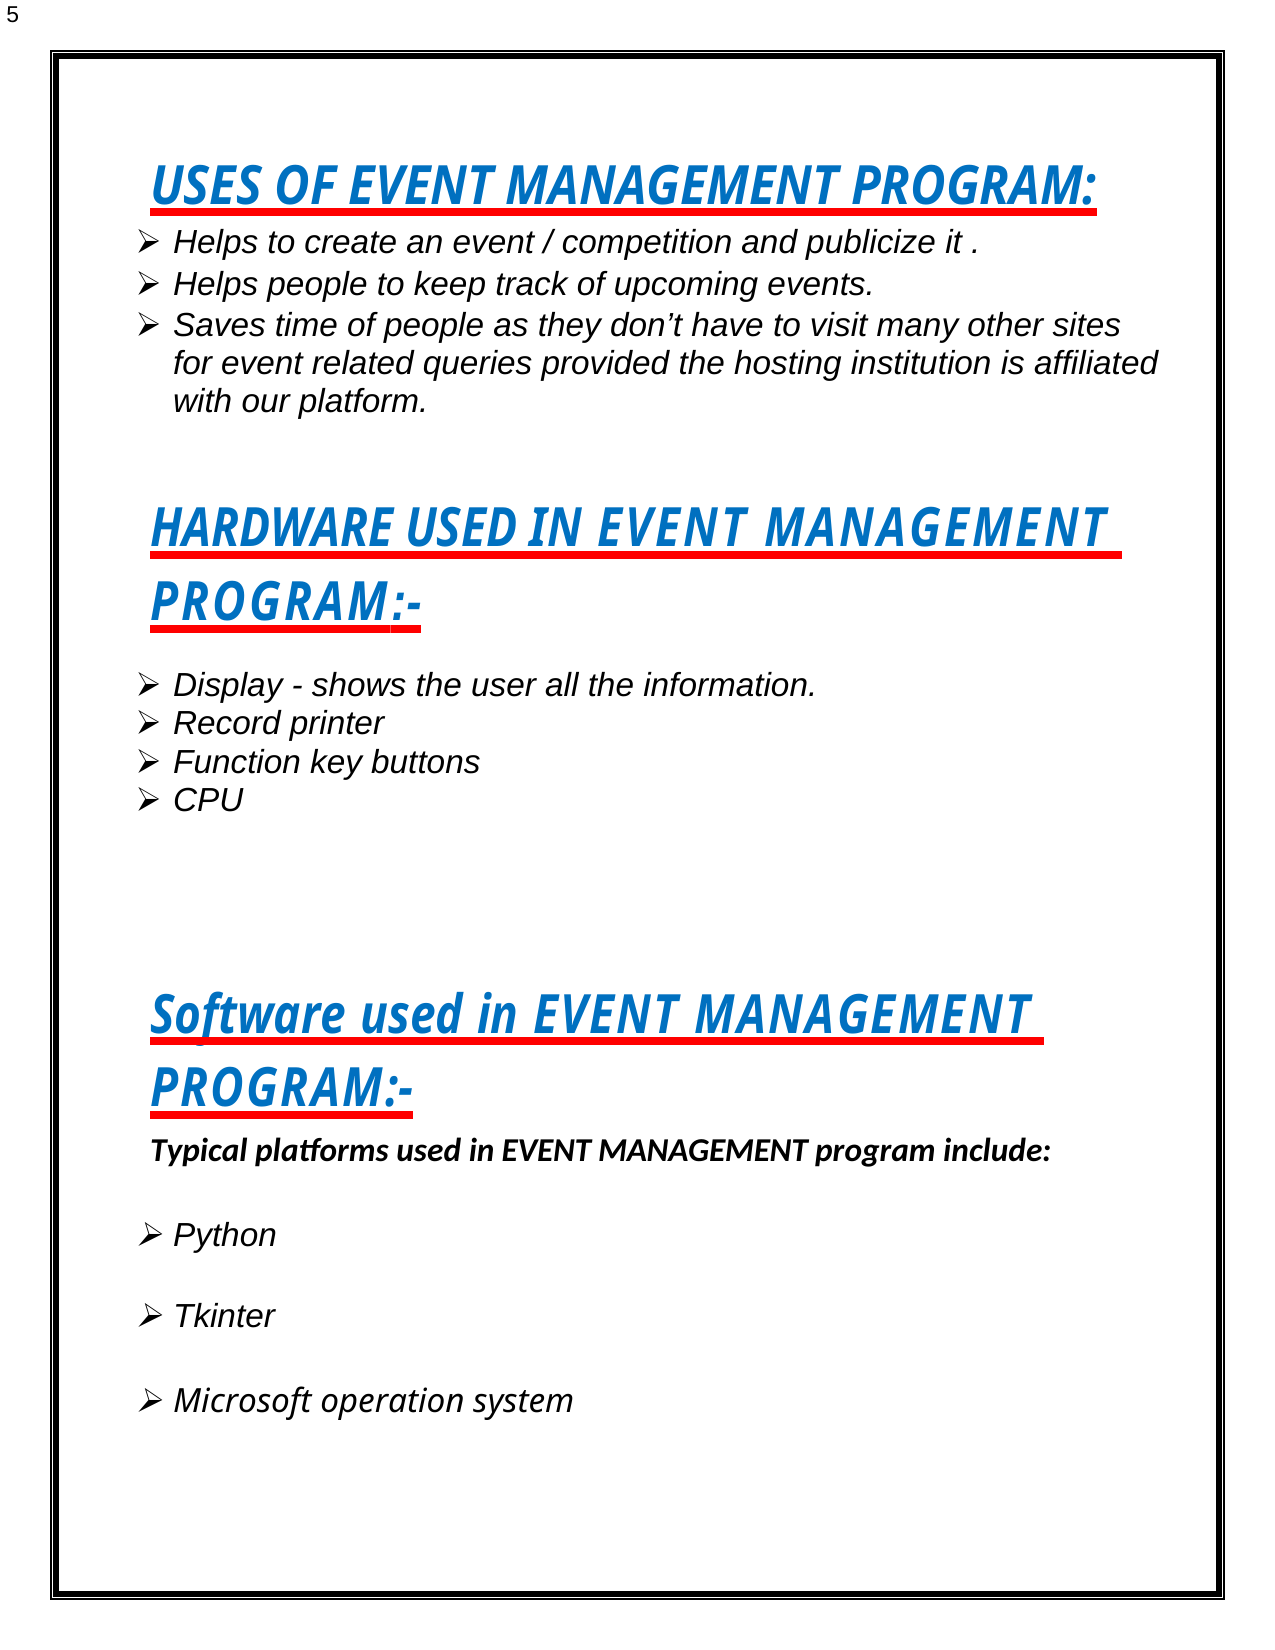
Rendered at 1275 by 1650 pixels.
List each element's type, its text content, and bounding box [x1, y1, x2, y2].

subtitle Saves time of people as they don’t have to visit many other sites for event related queries provided the hosting institution is affiliated with our platform. [135, 304, 1171, 420]
subtitle Helps people to keep track of upcoming events. [135, 263, 1171, 302]
list Microsoft operation system [135, 1377, 1171, 1422]
list Function key buttons [135, 742, 1171, 781]
subtitle Software used in EVENT MANAGEMENT PROGRAM:- [150, 975, 1171, 1123]
text Typical platforms used in EVENT MANAGEMENT program include: [150, 1129, 1171, 1170]
list Record printer [135, 703, 1171, 742]
text HARDWARE USED IN EVENT MANAGEMENT PROGRAM:- [150, 489, 1171, 636]
list Tkinter [135, 1296, 1171, 1334]
subtitle USES OF EVENT MANAGEMENT PROGRAM: [150, 146, 1171, 220]
list Display - shows the user all the information. [135, 665, 1171, 703]
list Python [135, 1214, 1171, 1253]
list CPU [135, 781, 1171, 819]
subtitle Helps to create an event / competition and publicize it . [135, 222, 1171, 261]
